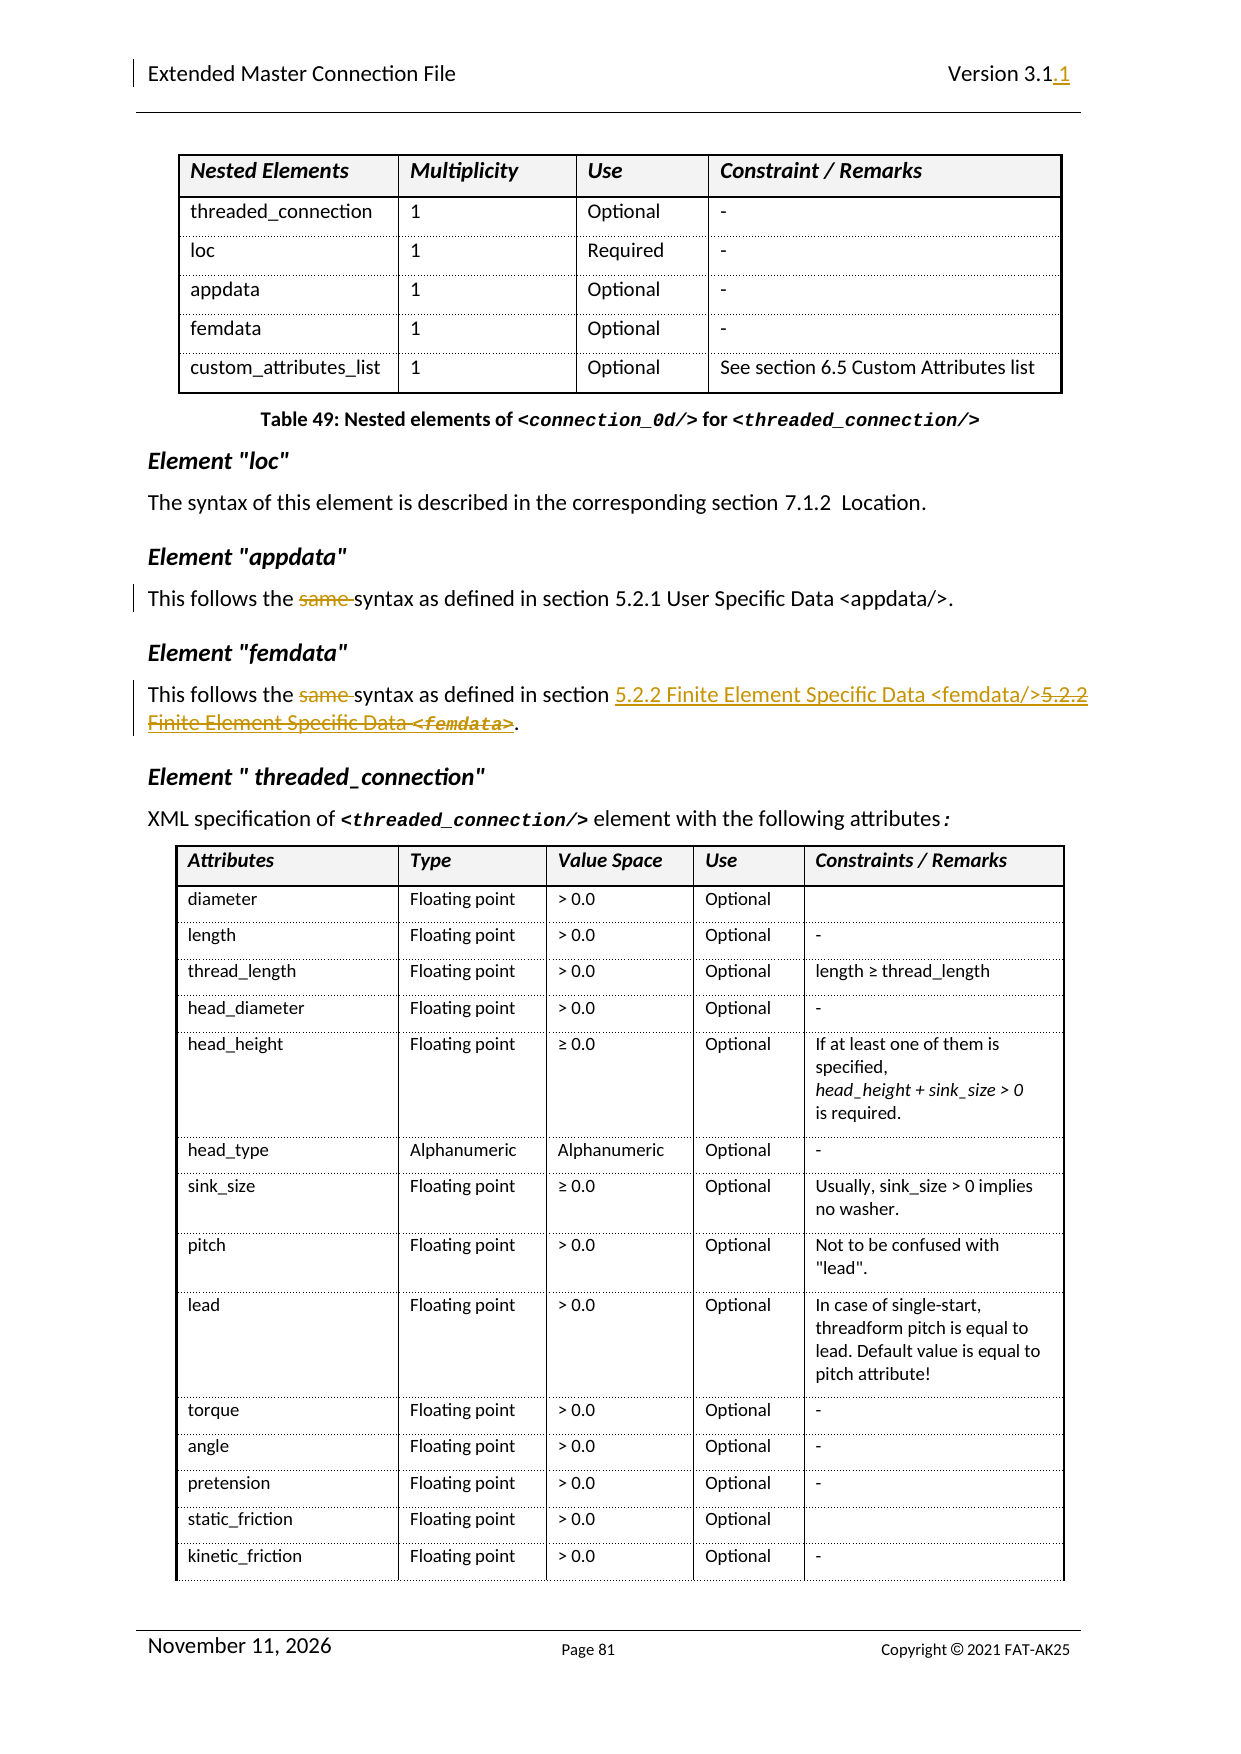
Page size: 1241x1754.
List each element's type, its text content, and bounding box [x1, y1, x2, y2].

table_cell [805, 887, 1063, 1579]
text Element "femdata" [148, 637, 1092, 668]
text The syntax of this element is described in the corresponding section 7.1.2 Location. [148, 488, 1092, 516]
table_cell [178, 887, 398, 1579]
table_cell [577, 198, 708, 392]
text Table 49: Nested elements of <connection_0d/> for <threaded_connection/> [148, 407, 1092, 432]
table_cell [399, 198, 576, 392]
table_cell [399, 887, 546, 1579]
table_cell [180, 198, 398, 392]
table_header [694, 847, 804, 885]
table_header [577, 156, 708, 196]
subtitle Element "loc" [148, 445, 1092, 476]
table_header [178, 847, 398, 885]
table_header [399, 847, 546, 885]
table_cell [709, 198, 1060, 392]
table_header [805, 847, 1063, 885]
text This follows the syntax as defined in section 5.2.1 User Specific Data <appdata>. [148, 584, 1092, 612]
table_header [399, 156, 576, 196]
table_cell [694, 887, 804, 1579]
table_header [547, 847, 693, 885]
text This follows the syntax as defined in section 5.2.2Finite Element Specific Data <femdata/>. [148, 680, 1092, 736]
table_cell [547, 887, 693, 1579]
text XML specification of <threaded_connection/> element with the following attributes: [148, 804, 1092, 832]
text Element " threaded_connection" [148, 761, 1092, 792]
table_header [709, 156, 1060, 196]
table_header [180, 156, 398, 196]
text Element "appdata" [148, 541, 1092, 572]
